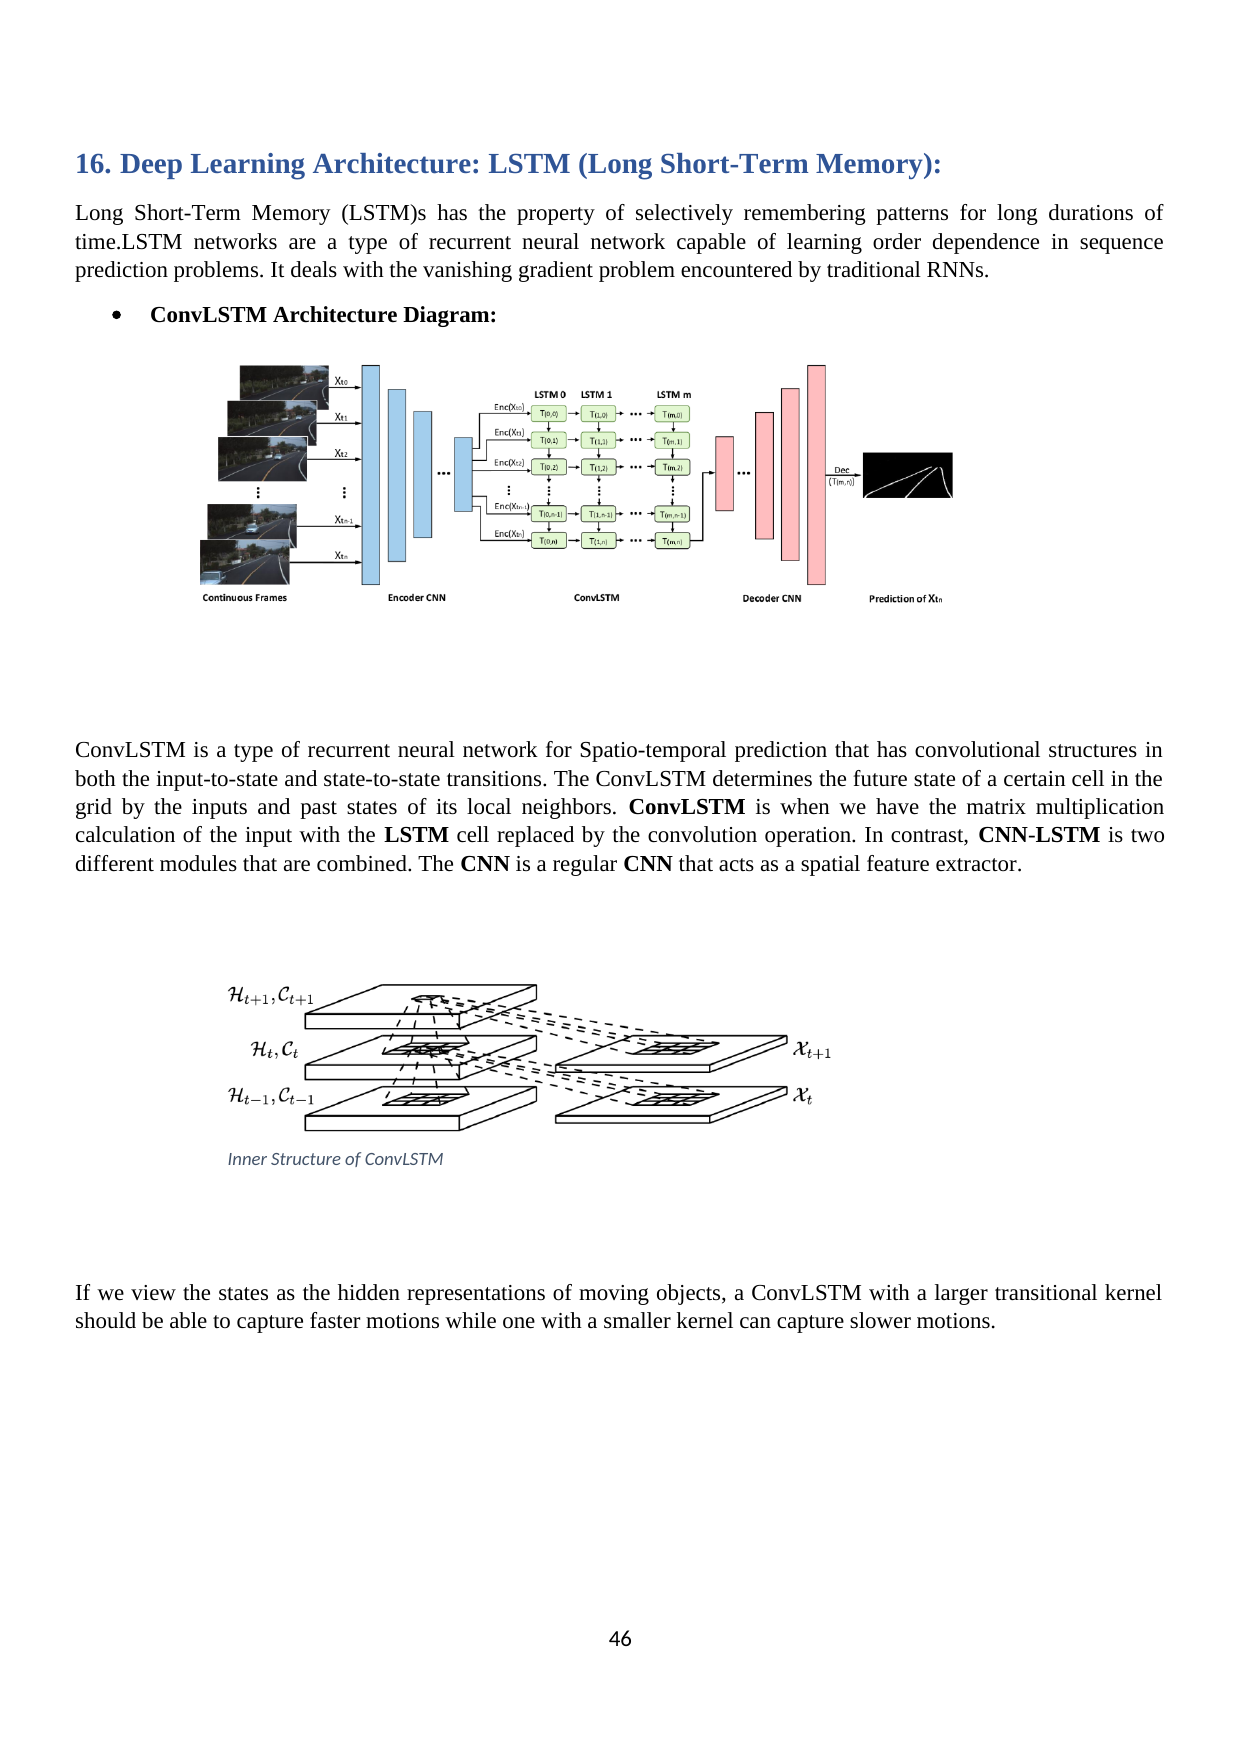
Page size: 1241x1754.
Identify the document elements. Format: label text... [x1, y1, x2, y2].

picture [210, 950, 845, 1148]
text ConvLSTM is a type of recurrent neural network for Spatio-temporal prediction that has convolutional structures in both the input-to-state and state-to-state transitions. The ConvLSTM determines the future state of a certain cell in the grid by the inputs and past states of its local neighbors. ConvLSTM is when we have the matrix multiplication calculation of the input with the LSTM cell replaced by the convolution operation. In contrast, CNN-LSTM is two different modules that are combined. The CNN is a regular CNN that acts as a spatial feature extractor. [75, 736, 1165, 876]
text Long Short-Term Memory (LSTM)s has the property of selectively remembering patterns for long durations of time.LSTM networks are a type of recurrent neural network capable of learning order dependence in sequence prediction problems. It deals with the vanishing gradient problem encountered by traditional RNNs. [75, 199, 1165, 283]
picture [165, 351, 978, 615]
text If we view the states as the hidden representations of moving objects, a ConvLSTM with a larger transitional kernel should be able to capture faster motions while one with a smaller kernel can capture slower motions. [75, 1279, 1165, 1334]
list ConvLSTM Architecture Diagram: [112, 301, 1165, 328]
list Deep Learning Architecture: LSTM (Long Short-Term Memory): [75, 147, 1165, 180]
